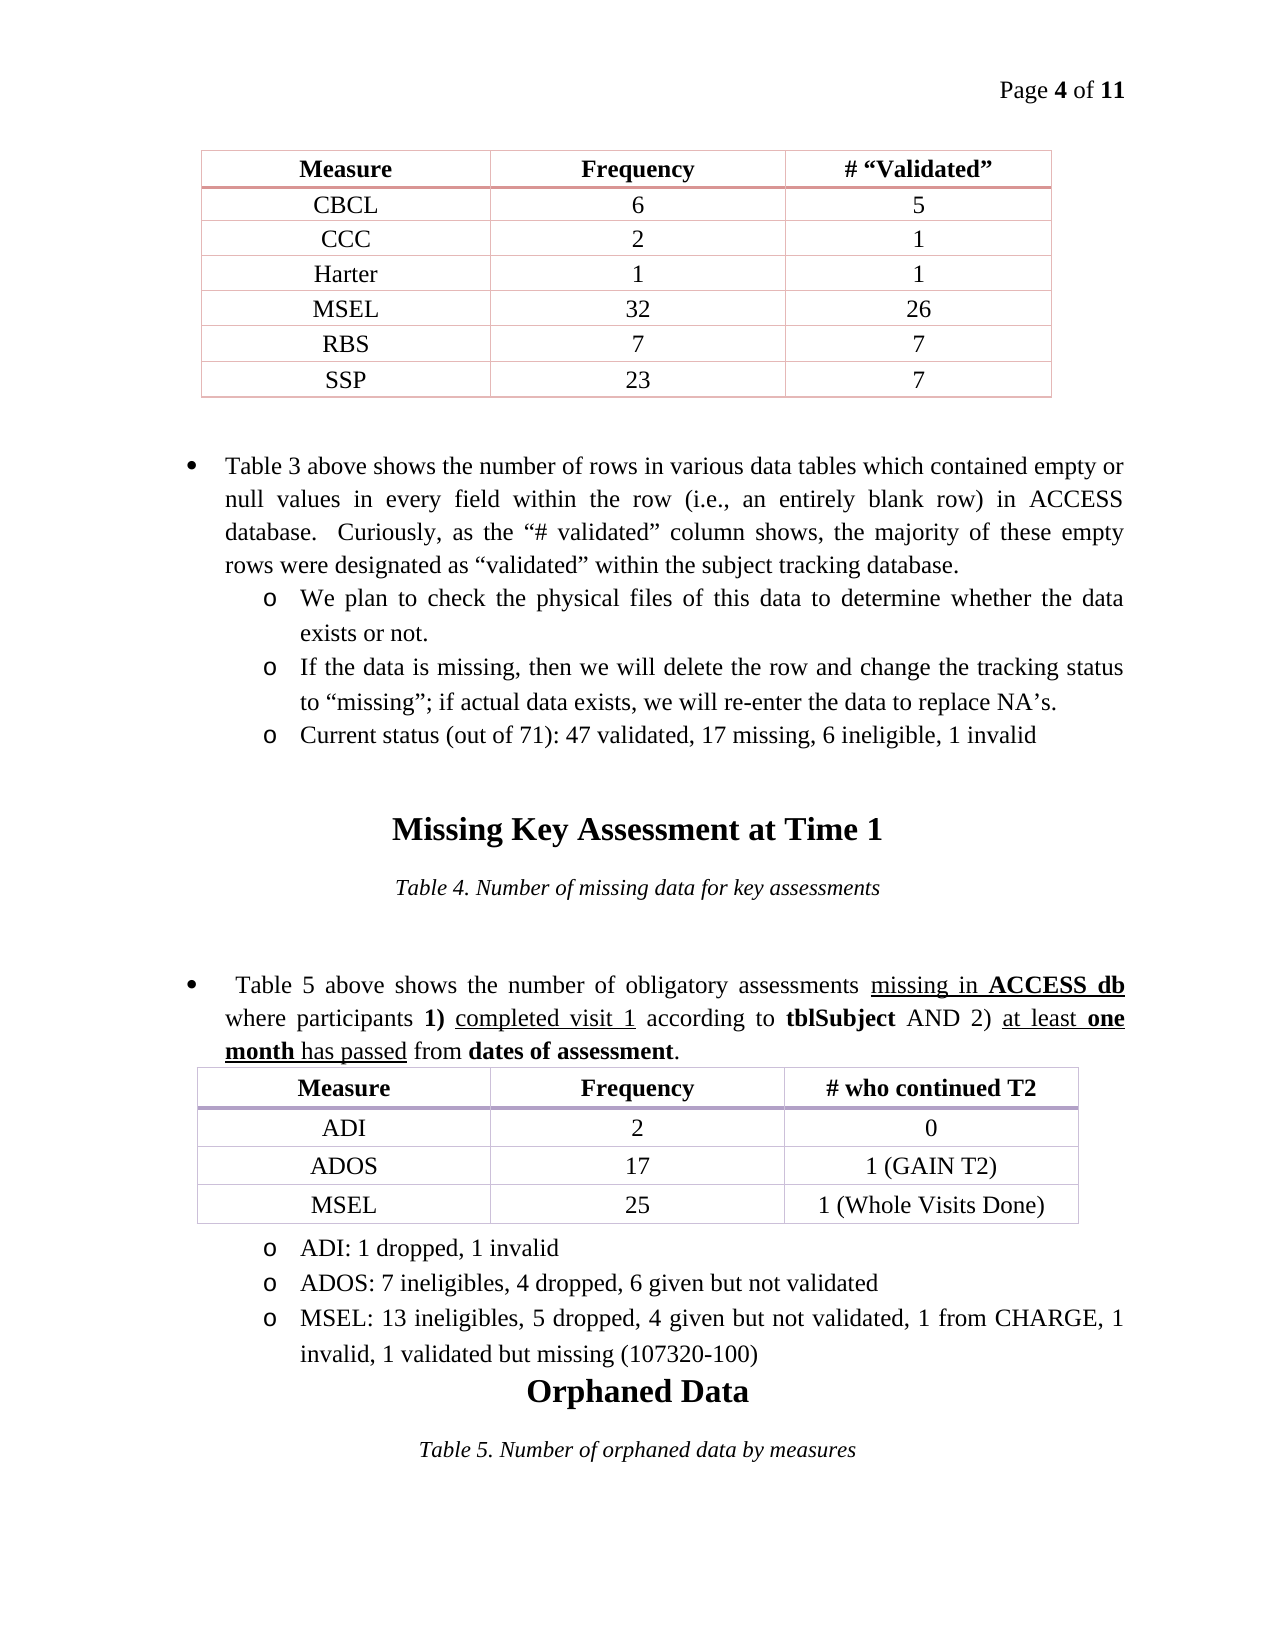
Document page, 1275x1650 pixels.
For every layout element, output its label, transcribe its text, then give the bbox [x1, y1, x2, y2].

table_cell 1 (GAIN T2) [785, 1147, 1078, 1184]
table_cell RBS [202, 326, 490, 361]
table_cell 5 [786, 189, 1051, 220]
table_cell 1 [786, 256, 1051, 290]
table_cell 0 [785, 1110, 1078, 1146]
list Current status (out of 71): 47 validated, 17 missing, 6 ineligible, 1 invalid [262, 720, 1125, 751]
table_cell 6 [491, 189, 785, 220]
table_cell CCC [202, 221, 490, 255]
table_header Measure [198, 1068, 490, 1106]
table_cell SSP [202, 362, 490, 396]
table_cell ADOS [198, 1147, 490, 1184]
table_cell 7 [491, 326, 785, 361]
list We plan to check the physical files of this data to determine whether the data exists or not. [262, 583, 1125, 647]
table_cell 2 [491, 1110, 784, 1146]
table_header # who continued T2 [785, 1068, 1078, 1106]
table_cell 1 [491, 256, 785, 290]
text Orphaned Data [150, 1372, 1125, 1410]
list ADI: 1 dropped, 1 invalid [262, 1069, 1125, 1263]
table_header Frequency [491, 151, 785, 186]
table_header # “Validated” [786, 151, 1051, 186]
table_cell 7 [786, 362, 1051, 396]
table_cell ADI [198, 1110, 490, 1146]
list ADOS: 7 ineligibles, 4 dropped, 6 given but not validated [262, 1268, 1125, 1299]
text Table 5. Number of orphaned data by measures [150, 1437, 1125, 1463]
table_cell 1 (Whole Visits Done) [785, 1185, 1078, 1223]
table_cell 7 [786, 326, 1051, 361]
table_cell 17 [491, 1147, 784, 1184]
text Missing Key Assessment at Time 1 [150, 809, 1125, 847]
table_cell MSEL [198, 1185, 490, 1223]
table_cell 26 [786, 291, 1051, 325]
table_header Frequency [491, 1068, 784, 1106]
list Table 5 above shows the number of obligatory assessments missing in ACCESS db where participants 1) completed visit 1 according to tblSubject AND 2) at least one month has passed from dates of assessment. [187, 970, 1125, 1065]
text Table 4. Number of missing data for key assessments [150, 874, 1125, 900]
list If the data is missing, then we will delete the row and change the tracking status to “missing”; if actual data exists, we will re-enter the data to replace NA’s. [262, 652, 1125, 715]
table_cell 32 [491, 291, 785, 325]
table_cell 2 [491, 221, 785, 255]
table_header Measure [202, 151, 490, 186]
table_cell 23 [491, 362, 785, 396]
table_cell 1 [786, 221, 1051, 255]
list MSEL: 13 ineligibles, 5 dropped, 4 given but not validated, 1 from CHARGE, 1 invalid, 1 validated but missing (107320-100) [262, 1303, 1125, 1367]
table_cell CBCL [202, 189, 490, 220]
table_cell MSEL [202, 291, 490, 325]
table_cell Harter [202, 256, 490, 290]
list Table 3 above shows the number of rows in various data tables which contained empty or null values in every field within the row (i.e., an entirely blank row) in ACCESS database. Curiously, as the “# validated” column shows, the majority of these empty rows were designated as “validated” within the subject tracking database. [187, 451, 1125, 579]
table_cell 25 [491, 1185, 784, 1223]
